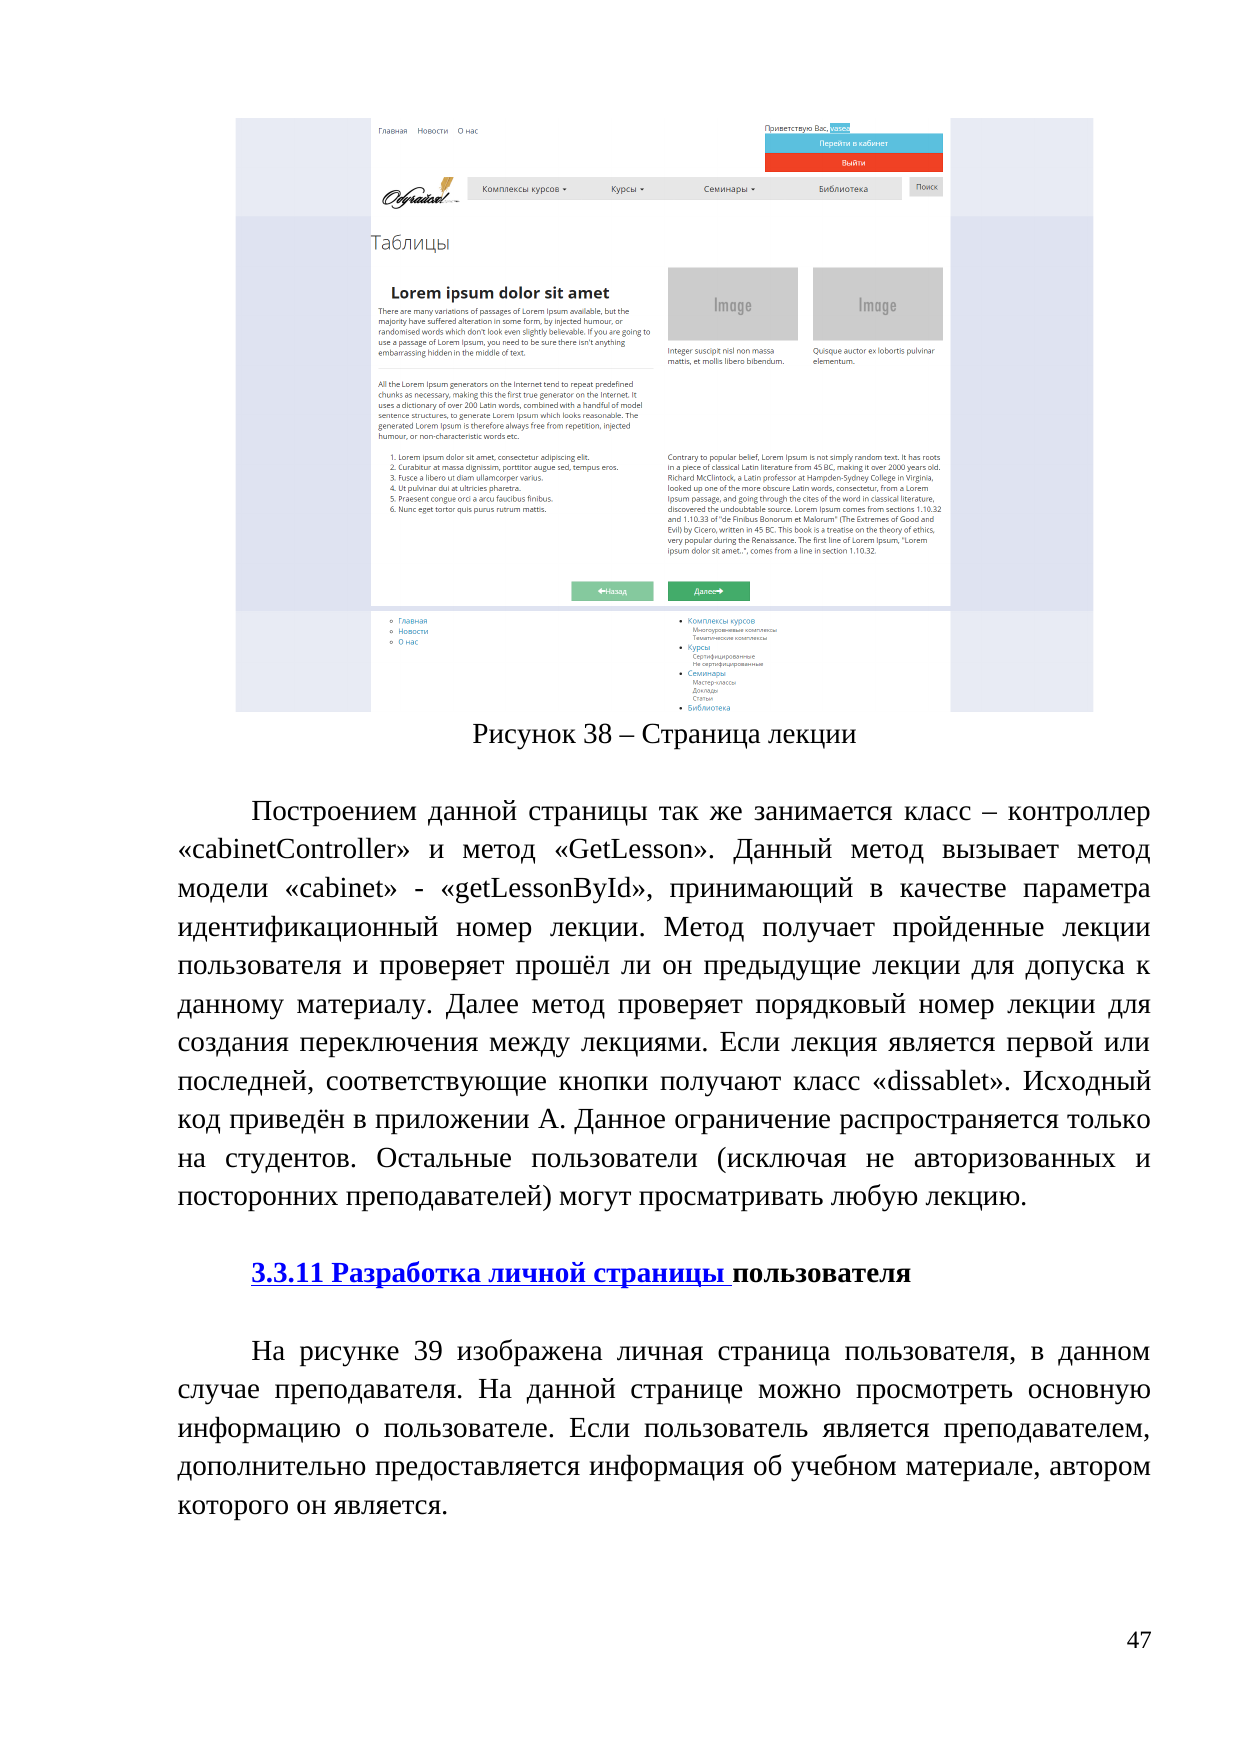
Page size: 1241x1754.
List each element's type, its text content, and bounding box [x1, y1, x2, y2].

text Построением данной страницы так же занимается класс – контроллер «cabinetController» и метод «GetLesson». Данный метод вызывает метод модели «cabinet» - «getLessonById», принимающий в качестве параметра идентификационный номер лекции. Метод получает пройденные лекции пользователя и проверяет прошёл ли он предыдущие лекции для допуска к данному материалу. Далее метод проверяет порядковый номер лекции для создания переключения между лекциями. Если лекция является первой или последней, соответствующие кнопки получают класс «dissablet». Исходный код приведён в приложении А. Данное ограничение распространяется только на студентов. Остальные пользователи (исключая не авторизованных и посторонних преподавателей) могут просматривать любую лекцию. [177, 793, 1152, 1212]
text Рисунок 38 – Страница лекции [177, 716, 1152, 749]
text 3.3.11 Разработка личной страницы пользователя [251, 1256, 1152, 1289]
text На рисунке 39 изображена личная страница пользователя, в данном случае преподавателя. На данной странице можно просмотреть основную информацию о пользователе. Если пользователь является преподавателем, дополнительно предоставляется информация об учебном материале, автором которого он является. [177, 1333, 1152, 1520]
picture [235, 118, 1094, 712]
